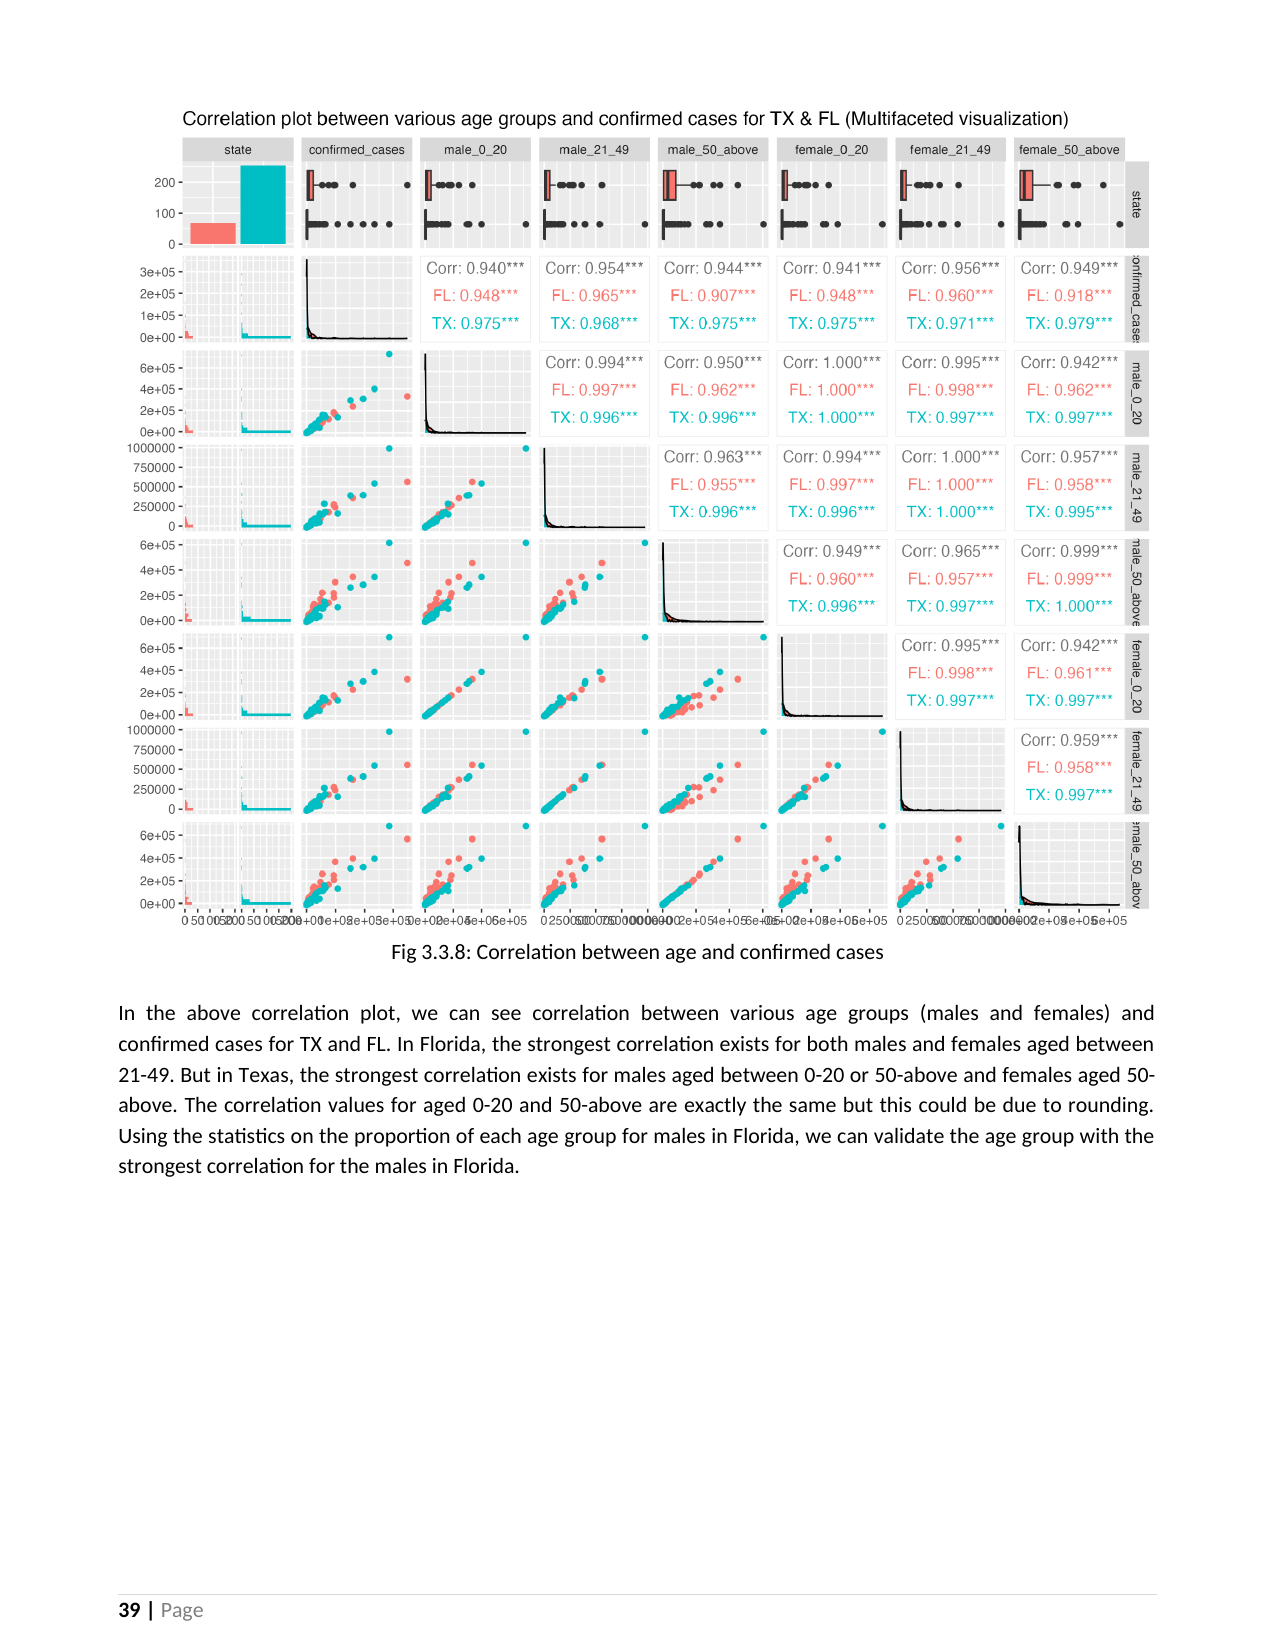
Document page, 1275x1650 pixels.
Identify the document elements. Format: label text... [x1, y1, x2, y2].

picture [118, 103, 1157, 935]
text In the above correlation plot, we can see correlation between various age groups (males and females) and confirmed cases for TX and FL. In Florida, the strongest correlation exists for both males and females aged between 21-49. But in Texas, the strongest correlation exists for males aged between 0-20 or 50-above and females aged 50-above. The correlation values for aged 0-20 and 50-above are exactly the same but this could be due to rounding. Using the statistics on the proportion of each age group for males in Florida, we can validate the age group with the strongest correlation for the males in Florida. [118, 999, 1157, 1179]
text Fig 3.3.8: Correlation between age and confirmed cases [118, 938, 1157, 965]
